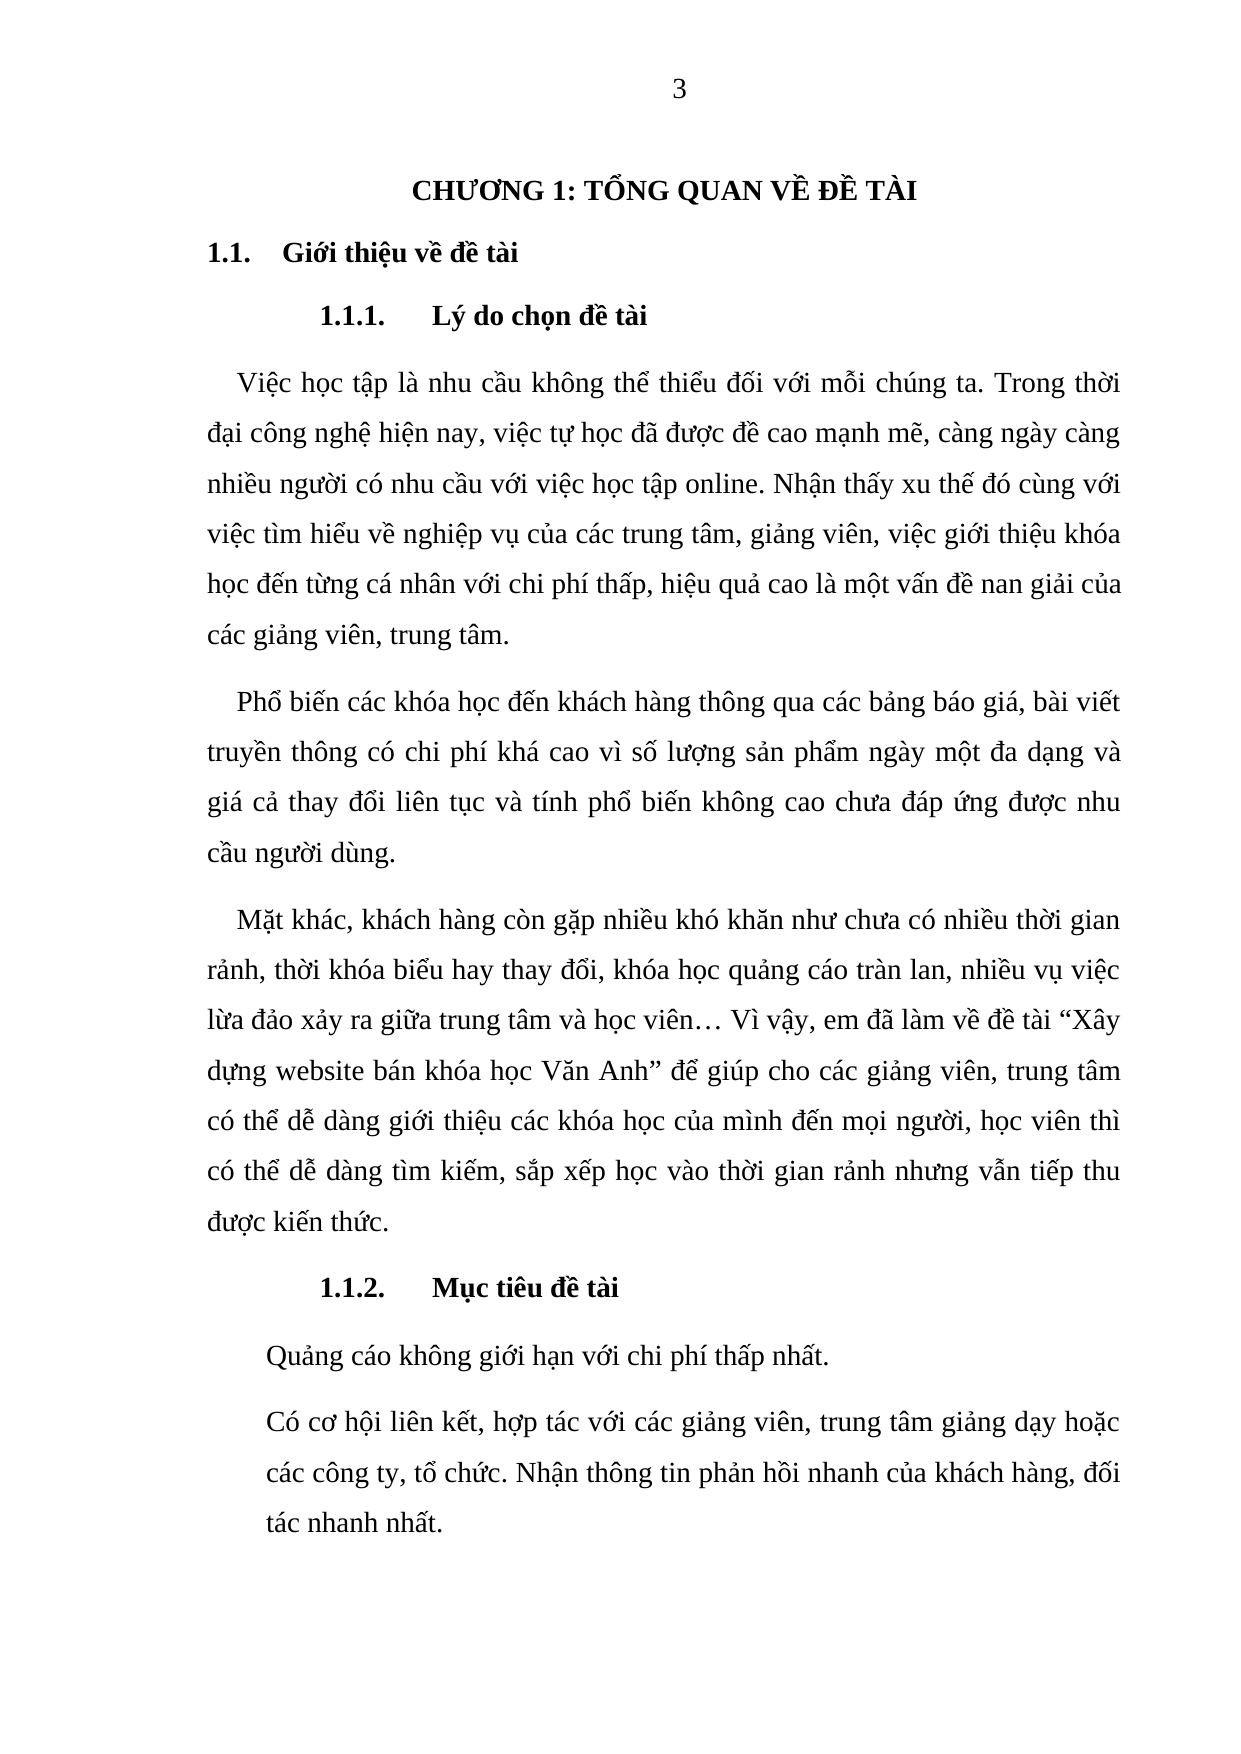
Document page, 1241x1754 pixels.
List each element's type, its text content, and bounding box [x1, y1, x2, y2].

text Mặt khác, khách hàng còn gặp nhiều khó khăn như chưa có nhiều thời gian rảnh, thời khóa biểu hay thay đổi, khóa học quảng cáo tràn lan, nhiều vụ việc lừa đảo xảy ra giữa trung tâm và học viên… Vì vậy, em đã làm về đề tài “Xây dựng website bán khóa học Văn Anh” để giúp cho các giảng viên, trung tâm có thể dễ dàng giới thiệu các khóa học của mình đến mọi người, học viên thì có thể dễ dàng tìm kiếm, sắp xếp học vào thời gian rảnh nhưng vẫn tiếp thu được kiến thức. [207, 902, 1122, 1237]
text Quảng cáo không giới hạn với chi phí thấp nhất. [266, 1338, 1122, 1371]
subtitle TỔNG QUAN VỀ ĐỀ TÀI [207, 173, 1122, 206]
subtitle Lý do chọn đề tài [319, 298, 1122, 332]
subtitle Mục tiêu đề tài [319, 1271, 1122, 1304]
text Phổ biến các khóa học đến khách hàng thông qua các bảng báo giá, bài viết truyền thông có chi phí khá cao vì số lượng sản phẩm ngày một đa dạng và giá cả thay đổi liên tục và tính phổ biến không cao chưa đáp ứng được nhu cầu người dùng. [207, 684, 1122, 868]
text Có cơ hội liên kết, hợp tác với các giảng viên, trung tâm giảng dạy hoặc các công ty, tổ chức. Nhận thông tin phản hồi nhanh của khách hàng, đối tác nhanh nhất. [266, 1404, 1122, 1539]
list Giới thiệu về đề tài [207, 236, 1122, 269]
text Việc học tập là nhu cầu không thể thiểu đối với mỗi chúng ta. Trong thời đại công nghệ hiện nay, việc tự học đã được đề cao mạnh mẽ, càng ngày càng nhiều người có nhu cầu với việc học tập online. Nhận thấy xu thế đó cùng với việc tìm hiểu về nghiệp vụ của các trung tâm, giảng viên, việc giới thiệu khóa học đến từng cá nhân với chi phí thấp, hiệu quả cao là một vấn đề nan giải của các giảng viên, trung tâm. [207, 365, 1122, 650]
